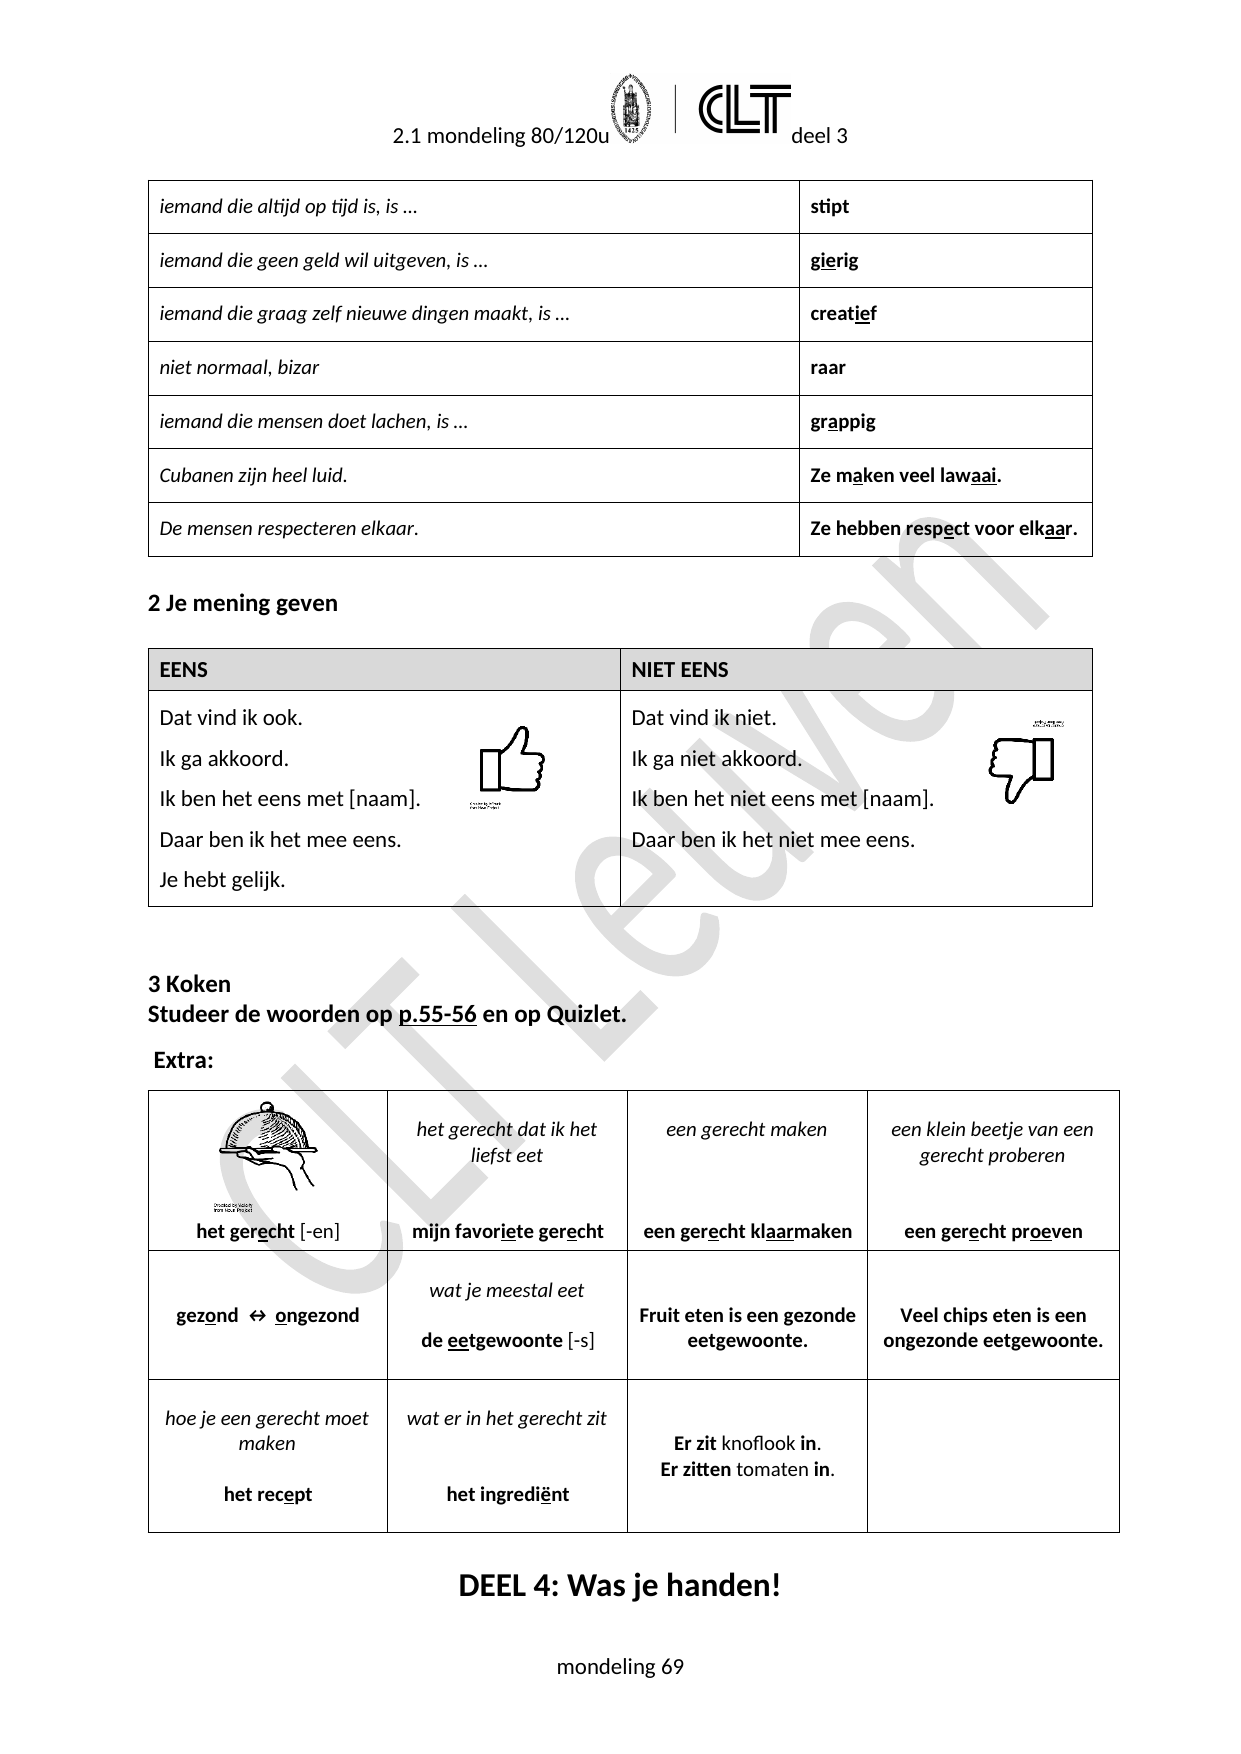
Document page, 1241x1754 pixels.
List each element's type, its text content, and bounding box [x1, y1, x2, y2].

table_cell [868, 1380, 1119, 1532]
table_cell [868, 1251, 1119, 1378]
table_cell raar [800, 342, 1092, 394]
table_header een gerecht maken een gerecht klaarmaken [628, 1091, 867, 1250]
table_cell Ze hebben respect voor elkaar. [800, 503, 1092, 556]
picture [204, 1091, 332, 1219]
table_cell iemand die altijd op tijd is, is … [149, 181, 799, 233]
text Studeer de woorden op p.55-56 en op Quizlet. [148, 999, 1093, 1029]
table_header EENS [149, 649, 620, 690]
text Extra: [148, 1044, 1093, 1075]
table_header een klein beetje van een gerecht proberen een gerecht proeven [868, 1091, 1119, 1250]
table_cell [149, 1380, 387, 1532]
table_header het gerecht dat ik het liefst eet mijn favoriete gerecht [388, 1091, 627, 1250]
table_cell Cubanen zijn heel luid. [149, 449, 799, 502]
table_cell grappig [800, 396, 1092, 448]
subtitle DEEL 4: Was je handen! [148, 1563, 1093, 1604]
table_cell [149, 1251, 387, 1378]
table_header het gerecht [-en] [149, 1091, 387, 1250]
table_cell stipt [800, 181, 1092, 233]
table_cell Ze maken veel lawaai. [800, 449, 1092, 502]
table_cell creatief [800, 288, 1092, 341]
table_cell De mensen respecteren elkaar. [149, 503, 799, 556]
table_cell iemand die geen geld wil uitgeven, is … [149, 234, 799, 287]
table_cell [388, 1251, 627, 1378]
table_cell Dat vind ik niet. Ik ga niet akkoord. Ik ben het niet eens met [naam]. Daar ben ik het niet mee eens. [621, 691, 1092, 906]
table_header NIET EENS [621, 649, 1092, 690]
table_cell niet normaal, bizar [149, 342, 799, 394]
picture [975, 715, 1070, 811]
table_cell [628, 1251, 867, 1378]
table_cell iemand die graag zelf nieuwe dingen maakt, is … [149, 288, 799, 341]
table_cell Dat vind ik ook. Ik ga akkoord. Ik ben het eens met [naam]. Daar ben ik het mee eens. Je hebt gelijk. [149, 691, 620, 906]
text 2 Je mening geven [148, 587, 1093, 618]
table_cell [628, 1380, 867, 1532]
table_cell gierig [800, 234, 1092, 287]
table_cell iemand die mensen doet lachen, is … [149, 396, 799, 448]
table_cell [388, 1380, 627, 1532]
picture [610, 73, 791, 144]
text 3 Koken [148, 968, 1093, 999]
picture [463, 719, 558, 814]
